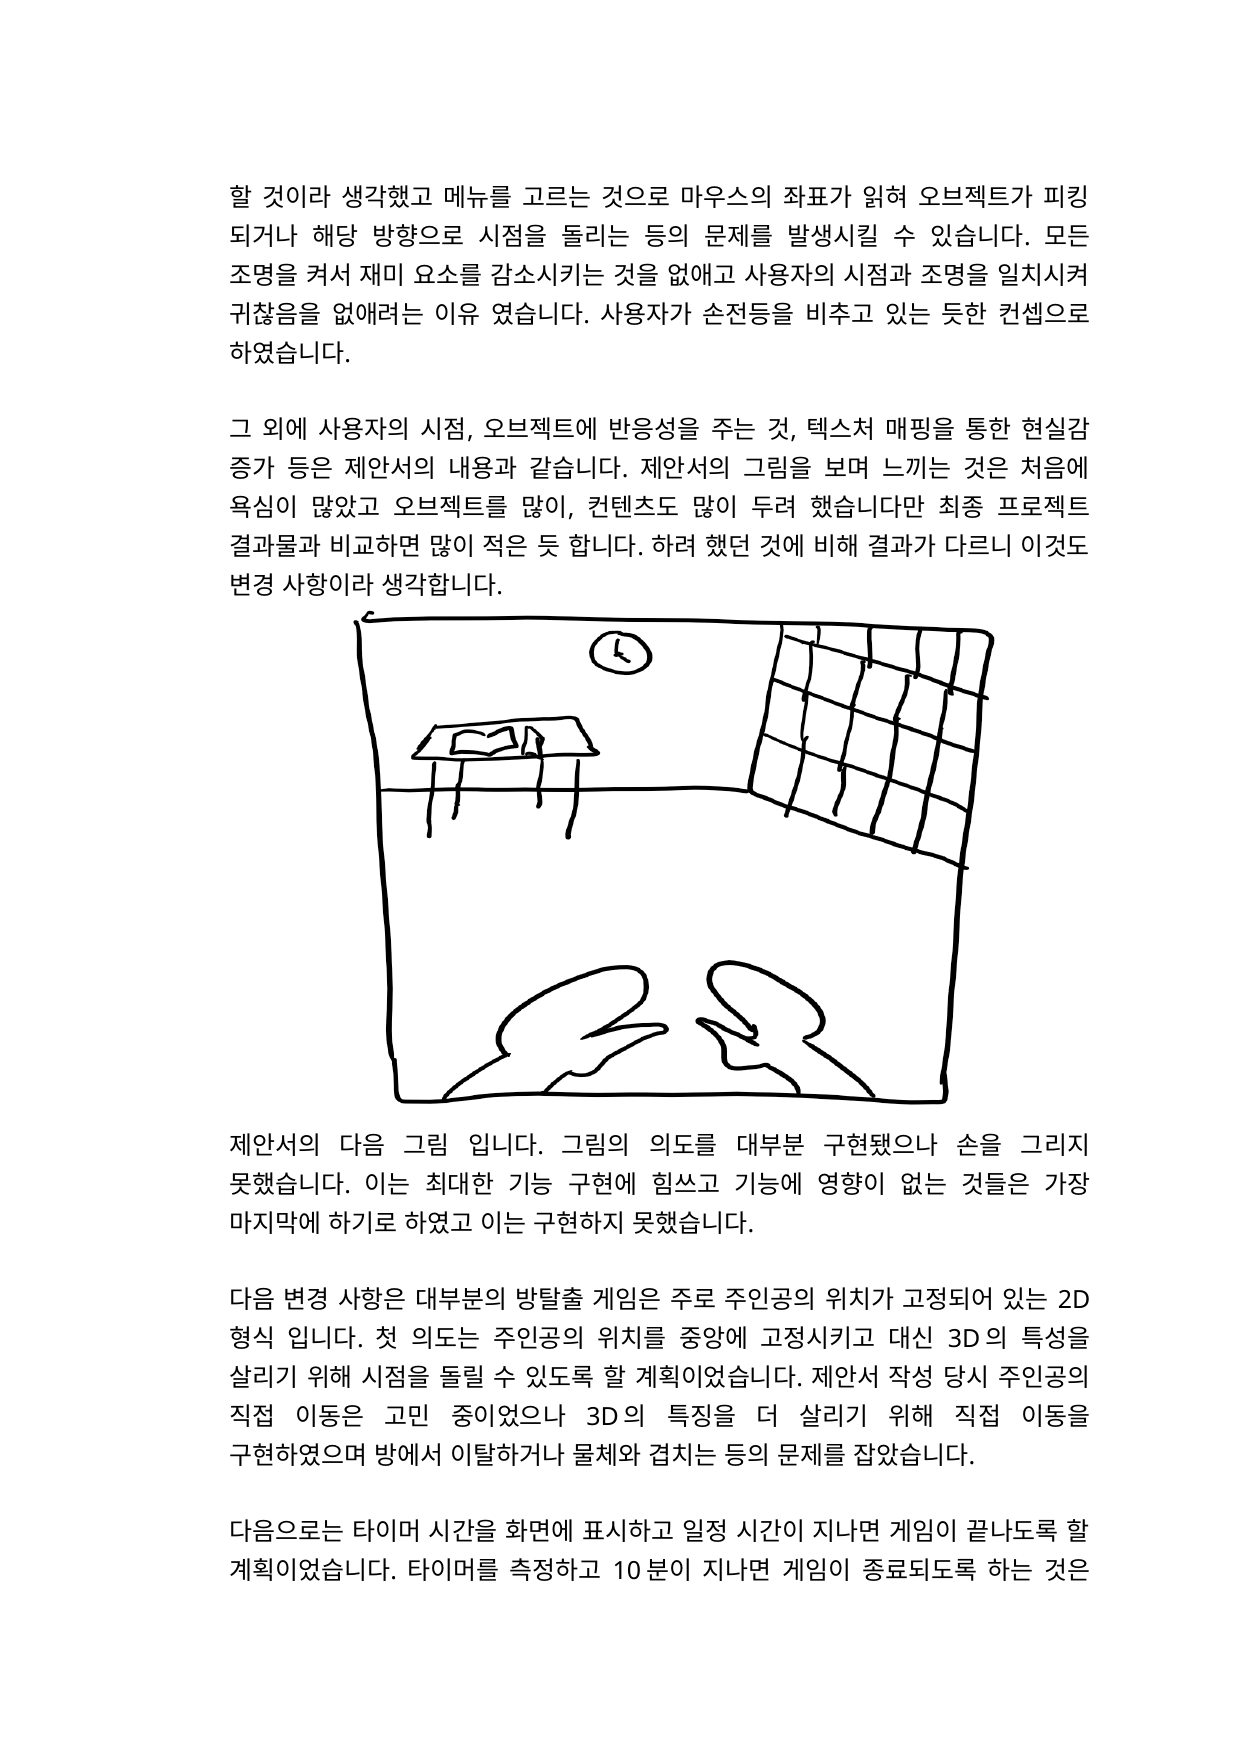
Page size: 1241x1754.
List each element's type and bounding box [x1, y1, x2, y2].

list [192, 177, 1090, 1587]
picture [229, 603, 1032, 1123]
